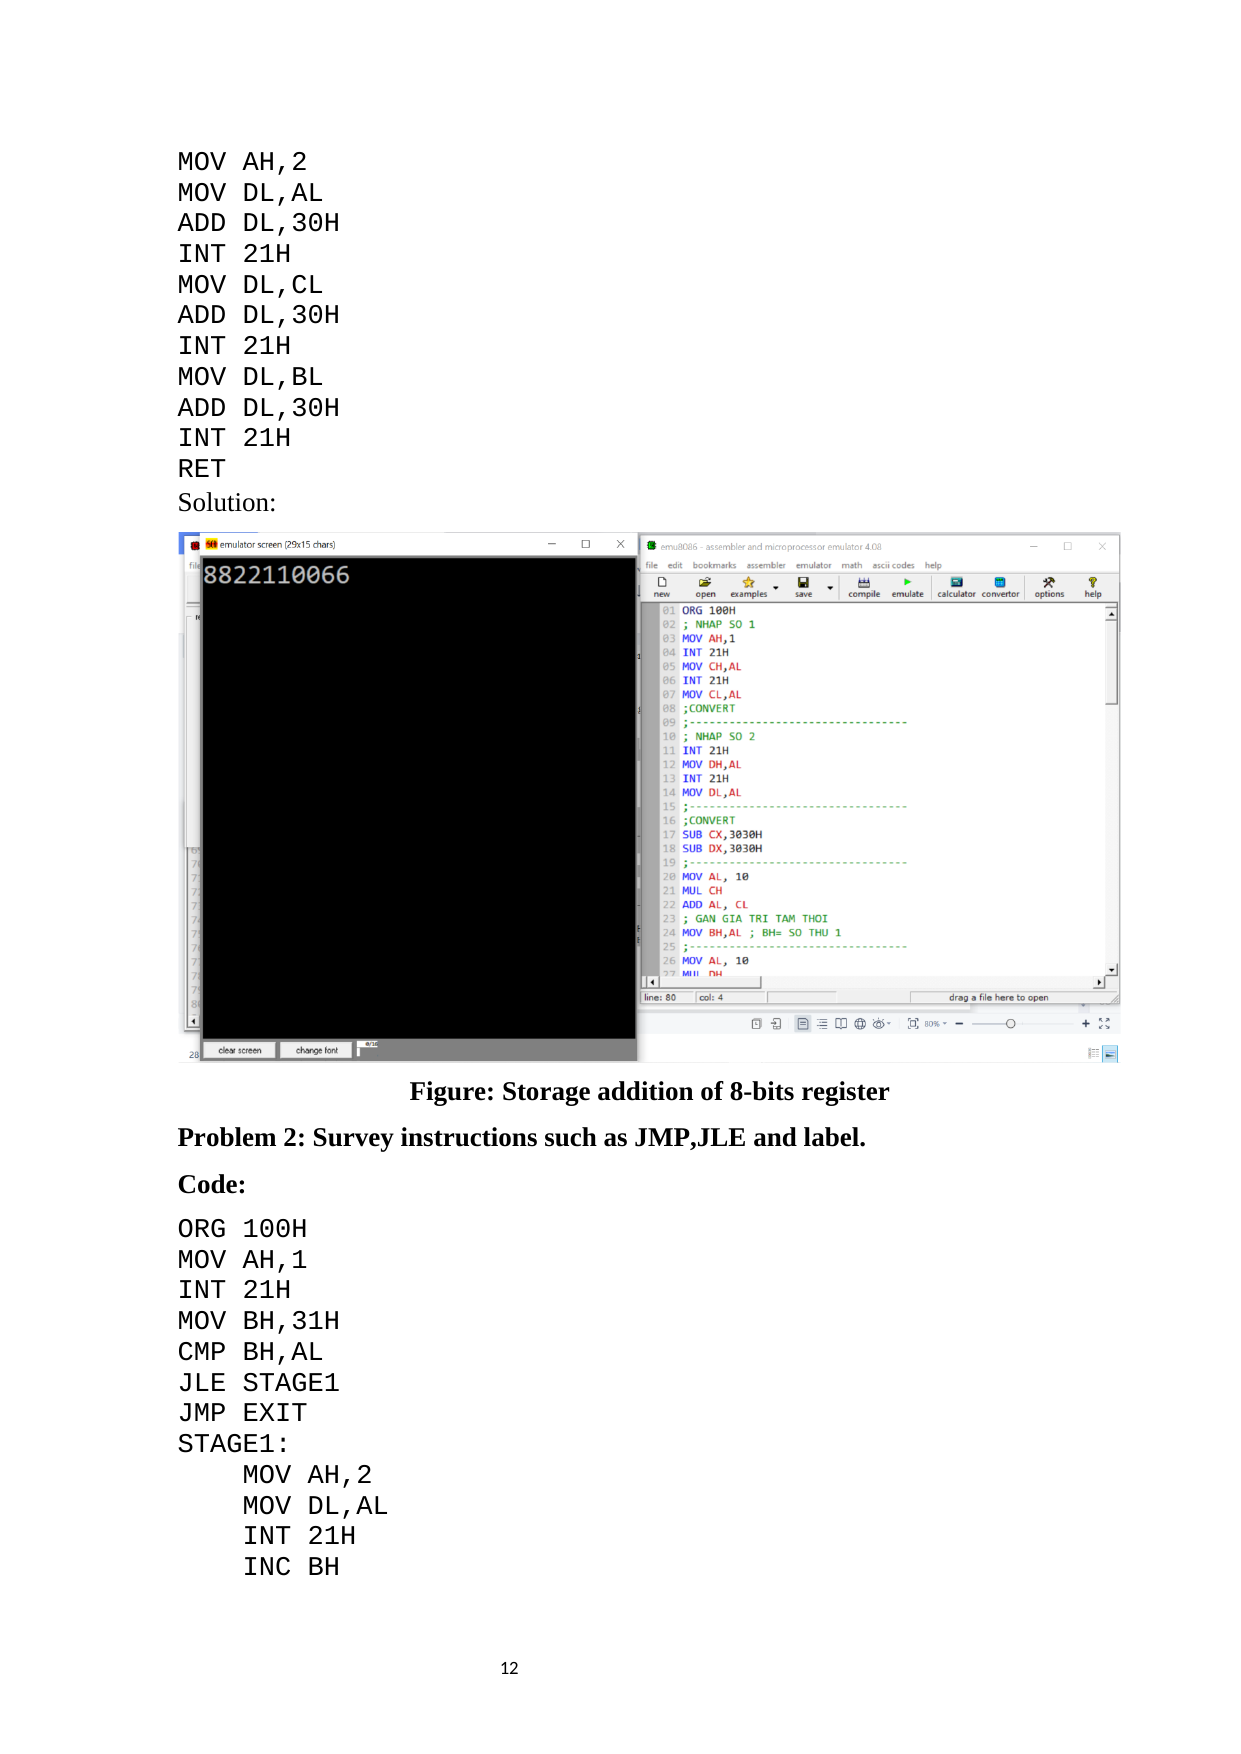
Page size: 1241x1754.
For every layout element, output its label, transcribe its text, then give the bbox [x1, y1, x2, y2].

picture [178, 532, 1121, 1063]
list Solution: [177, 486, 1122, 517]
list MOV AH,2 [177, 148, 1122, 178]
list Problem 2: Survey instructions such as JMP,JLE and label. [177, 1122, 1122, 1153]
list MOV AH,2 [177, 1461, 1122, 1491]
list ADD DL,30H [177, 301, 1122, 332]
list ADD DL,30H [177, 209, 1122, 240]
list ORG 100H [177, 1215, 1122, 1246]
list CMP BH,AL [177, 1338, 1122, 1368]
list MOV DL,CL [177, 271, 1122, 301]
list INT 21H [177, 332, 1122, 363]
list INC BH [177, 1553, 1122, 1584]
list MOV DL,AL [177, 178, 1122, 209]
text Figure: Storage addition of 8-bits register [177, 1075, 1122, 1106]
list ADD DL,30H [177, 393, 1122, 424]
list INT 21H [177, 424, 1122, 455]
list INT 21H [177, 240, 1122, 271]
list RET [177, 455, 1122, 486]
list STAGE1: [177, 1430, 1122, 1461]
list MOV BH,31H [177, 1307, 1122, 1338]
list INT 21H [177, 1522, 1122, 1553]
list MOV AH,1 [177, 1246, 1122, 1276]
list JLE STAGE1 [177, 1368, 1122, 1399]
list MOV DL,AL [177, 1491, 1122, 1522]
list Code: [177, 1168, 1122, 1199]
list JMP EXIT [177, 1399, 1122, 1430]
list MOV DL,BL [177, 363, 1122, 393]
list INT 21H [177, 1276, 1122, 1307]
